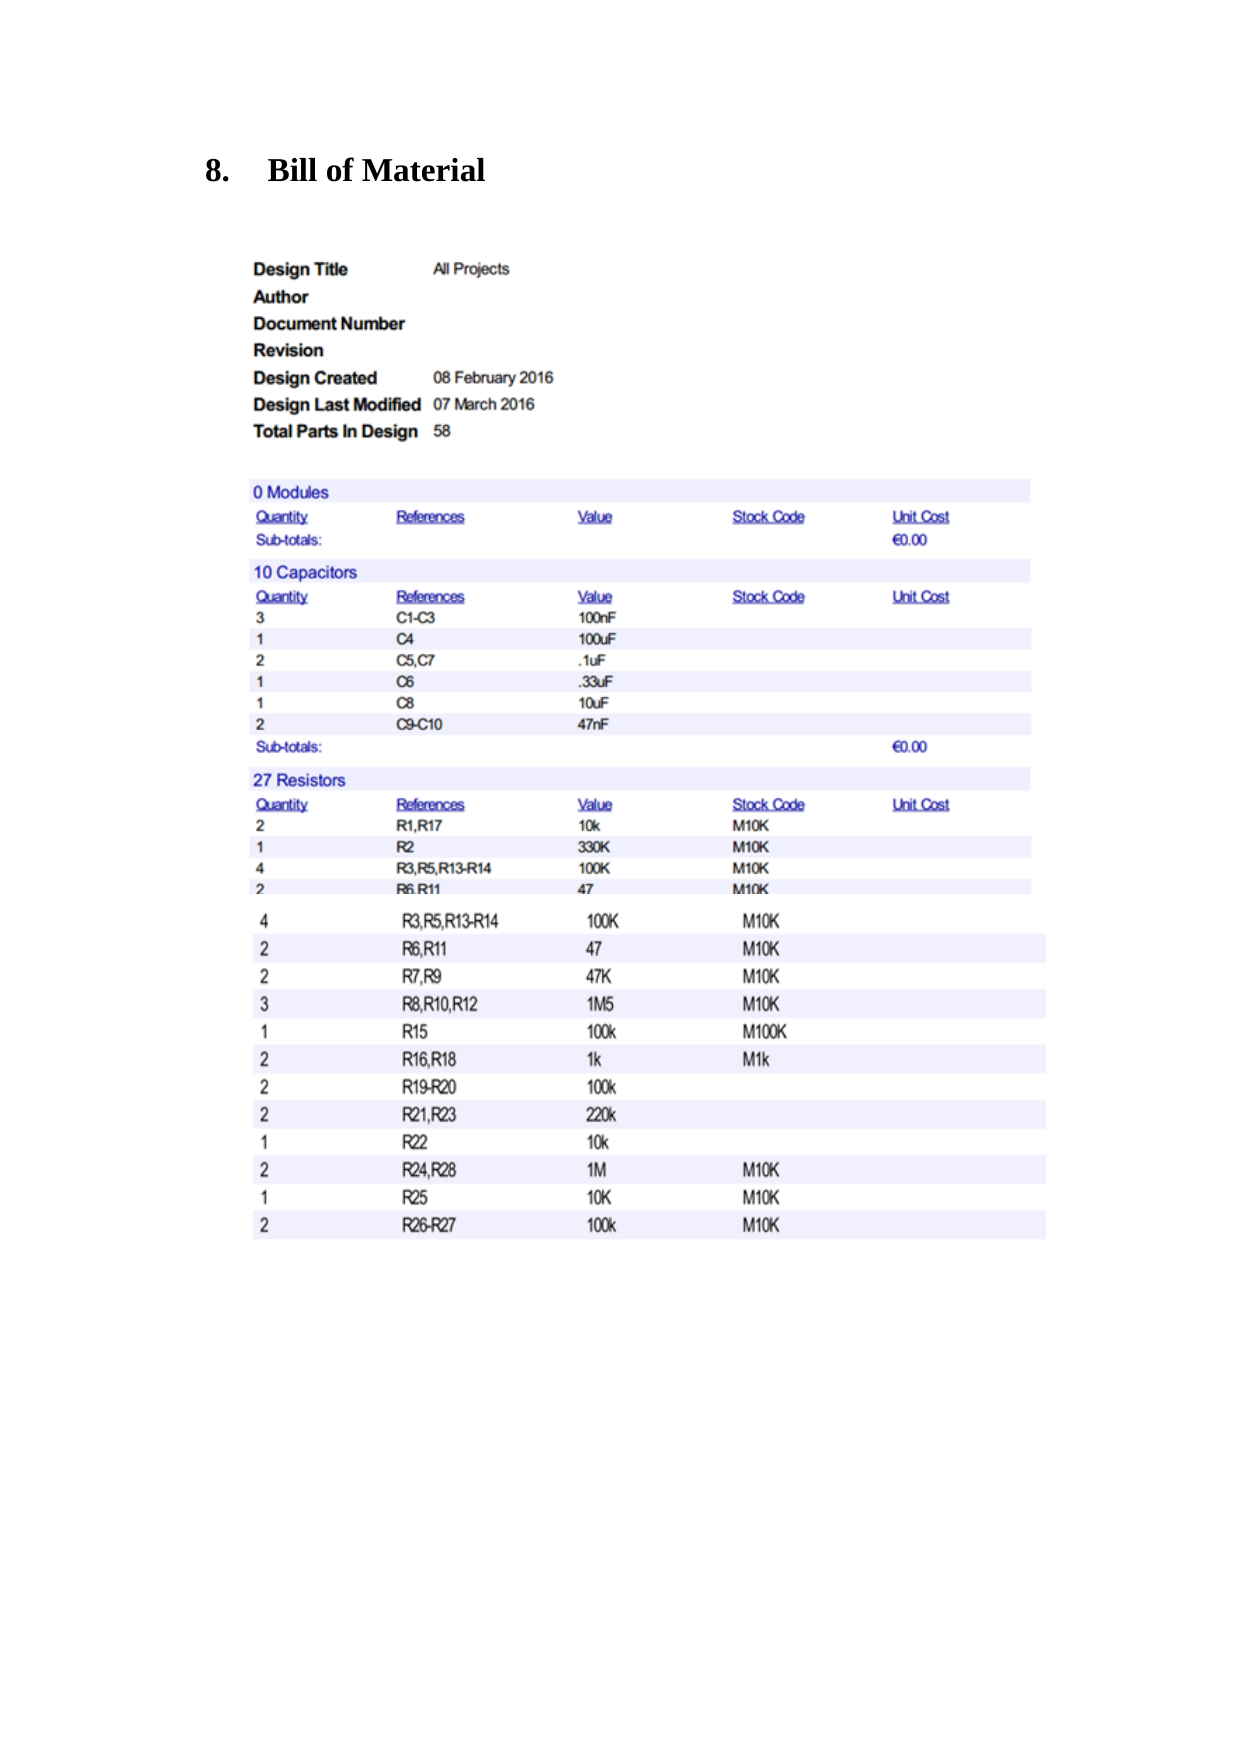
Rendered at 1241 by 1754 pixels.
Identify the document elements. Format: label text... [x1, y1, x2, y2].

subtitle Bill of Material [230, 150, 1048, 188]
picture [229, 251, 1046, 894]
picture [229, 908, 1063, 1245]
